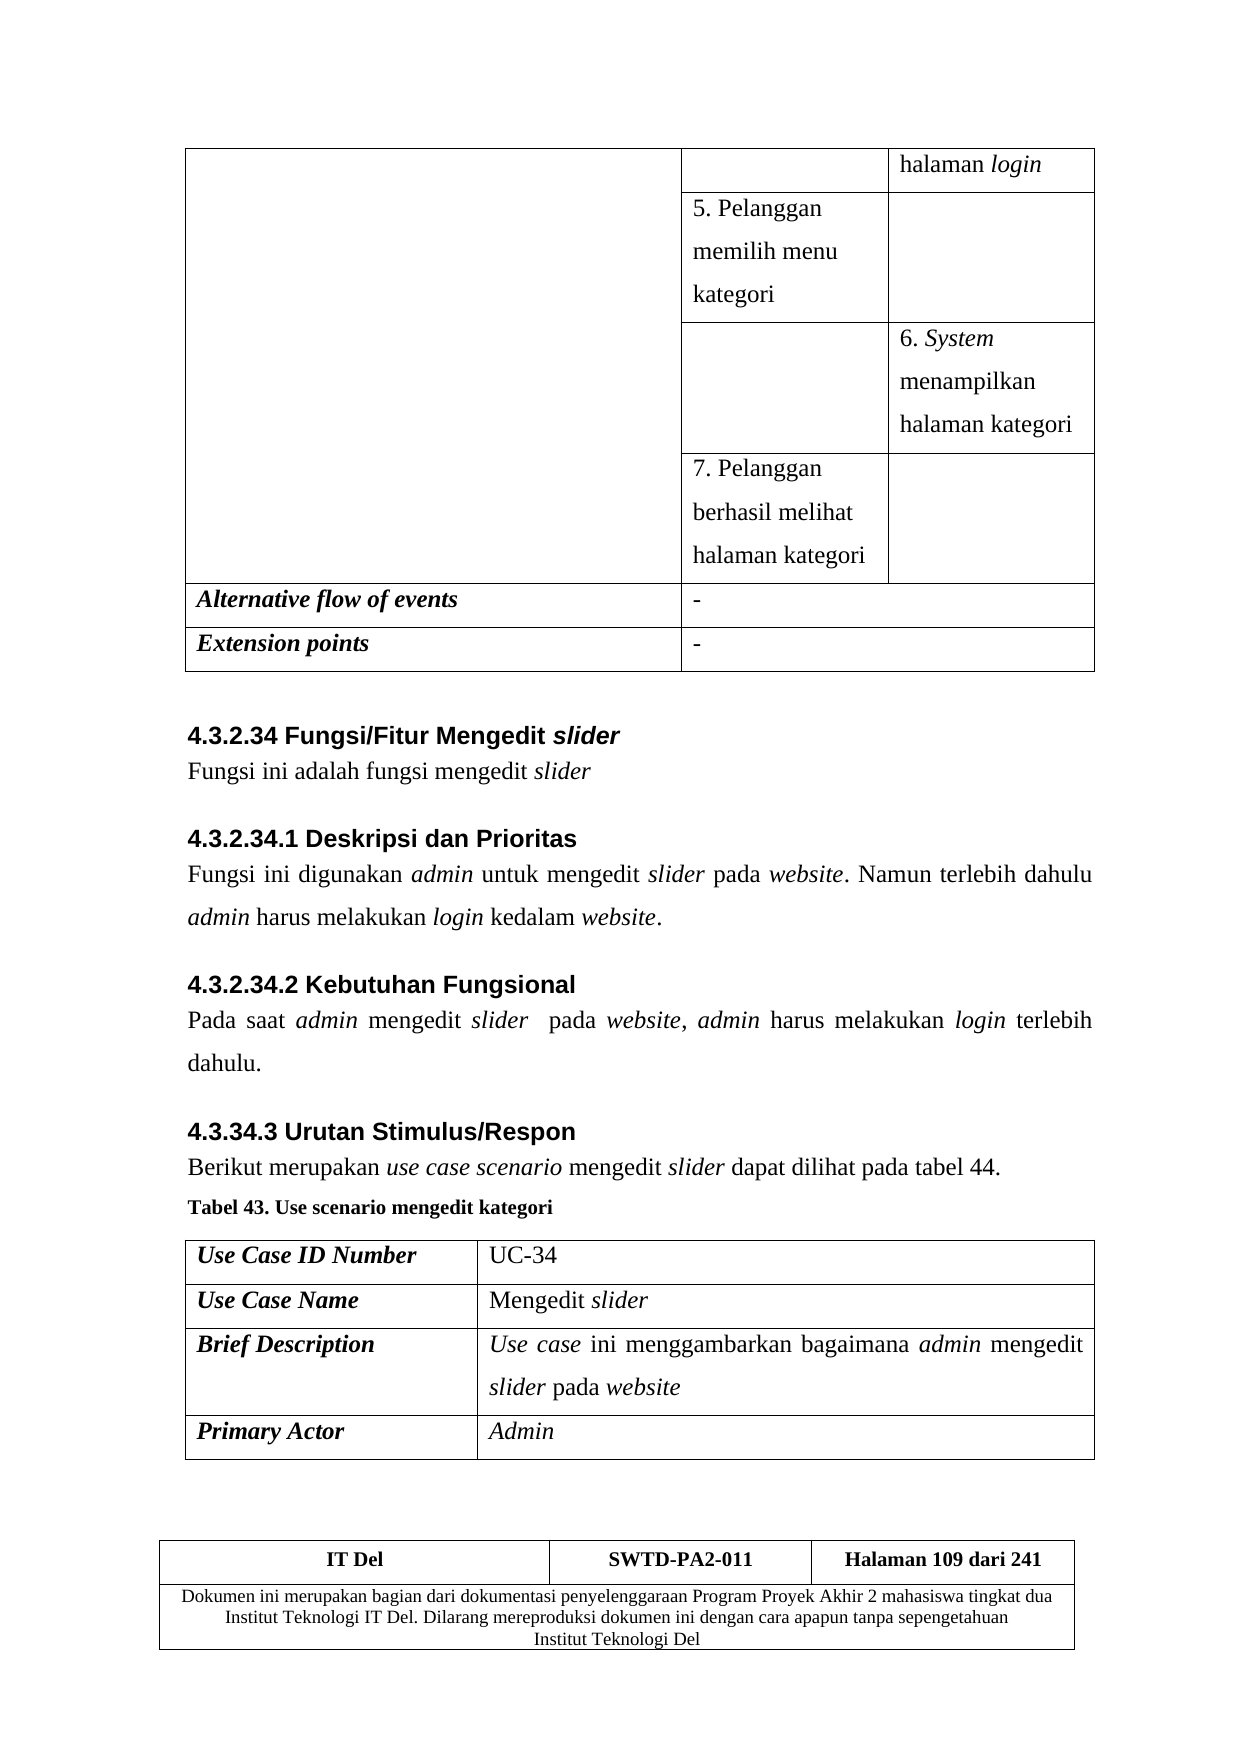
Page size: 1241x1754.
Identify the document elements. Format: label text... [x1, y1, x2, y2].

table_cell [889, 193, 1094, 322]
subtitle 4.3.2.34 Fungsi/Fitur Mengedit slider [187, 721, 1092, 750]
text Fungsi ini adalah fungsi mengedit slider [187, 756, 1092, 785]
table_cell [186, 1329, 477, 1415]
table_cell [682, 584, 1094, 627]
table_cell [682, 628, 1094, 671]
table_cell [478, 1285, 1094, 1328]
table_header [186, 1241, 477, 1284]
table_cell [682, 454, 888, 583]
subtitle 4.3.2.34.2 Kebutuhan Fungsional [187, 970, 1092, 999]
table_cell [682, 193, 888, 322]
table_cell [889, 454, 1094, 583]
subtitle 4.3.34.3 Urutan Stimulus/Respon [187, 1117, 1092, 1145]
subtitle 4.3.2.34.1 Deskripsi dan Prioritas [187, 824, 1092, 853]
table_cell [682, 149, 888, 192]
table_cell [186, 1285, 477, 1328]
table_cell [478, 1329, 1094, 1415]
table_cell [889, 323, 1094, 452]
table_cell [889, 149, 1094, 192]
text Tabel 43. Use scenario mengedit kategori [187, 1195, 1092, 1219]
text Berikut merupakan use case scenario mengedit slider dapat dilihat pada tabel 44. [187, 1152, 1092, 1180]
text Fungsi ini digunakan admin untuk mengedit slider pada website. Namun terlebih dahulu admin harus melakukan login kedalam website. [187, 859, 1092, 931]
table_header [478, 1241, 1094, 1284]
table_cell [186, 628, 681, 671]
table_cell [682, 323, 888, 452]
text Pada saat admin mengedit slider pada website, admin harus melakukan login terlebih dahulu. [187, 1005, 1092, 1077]
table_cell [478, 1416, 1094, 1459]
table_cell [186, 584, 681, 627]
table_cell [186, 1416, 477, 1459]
